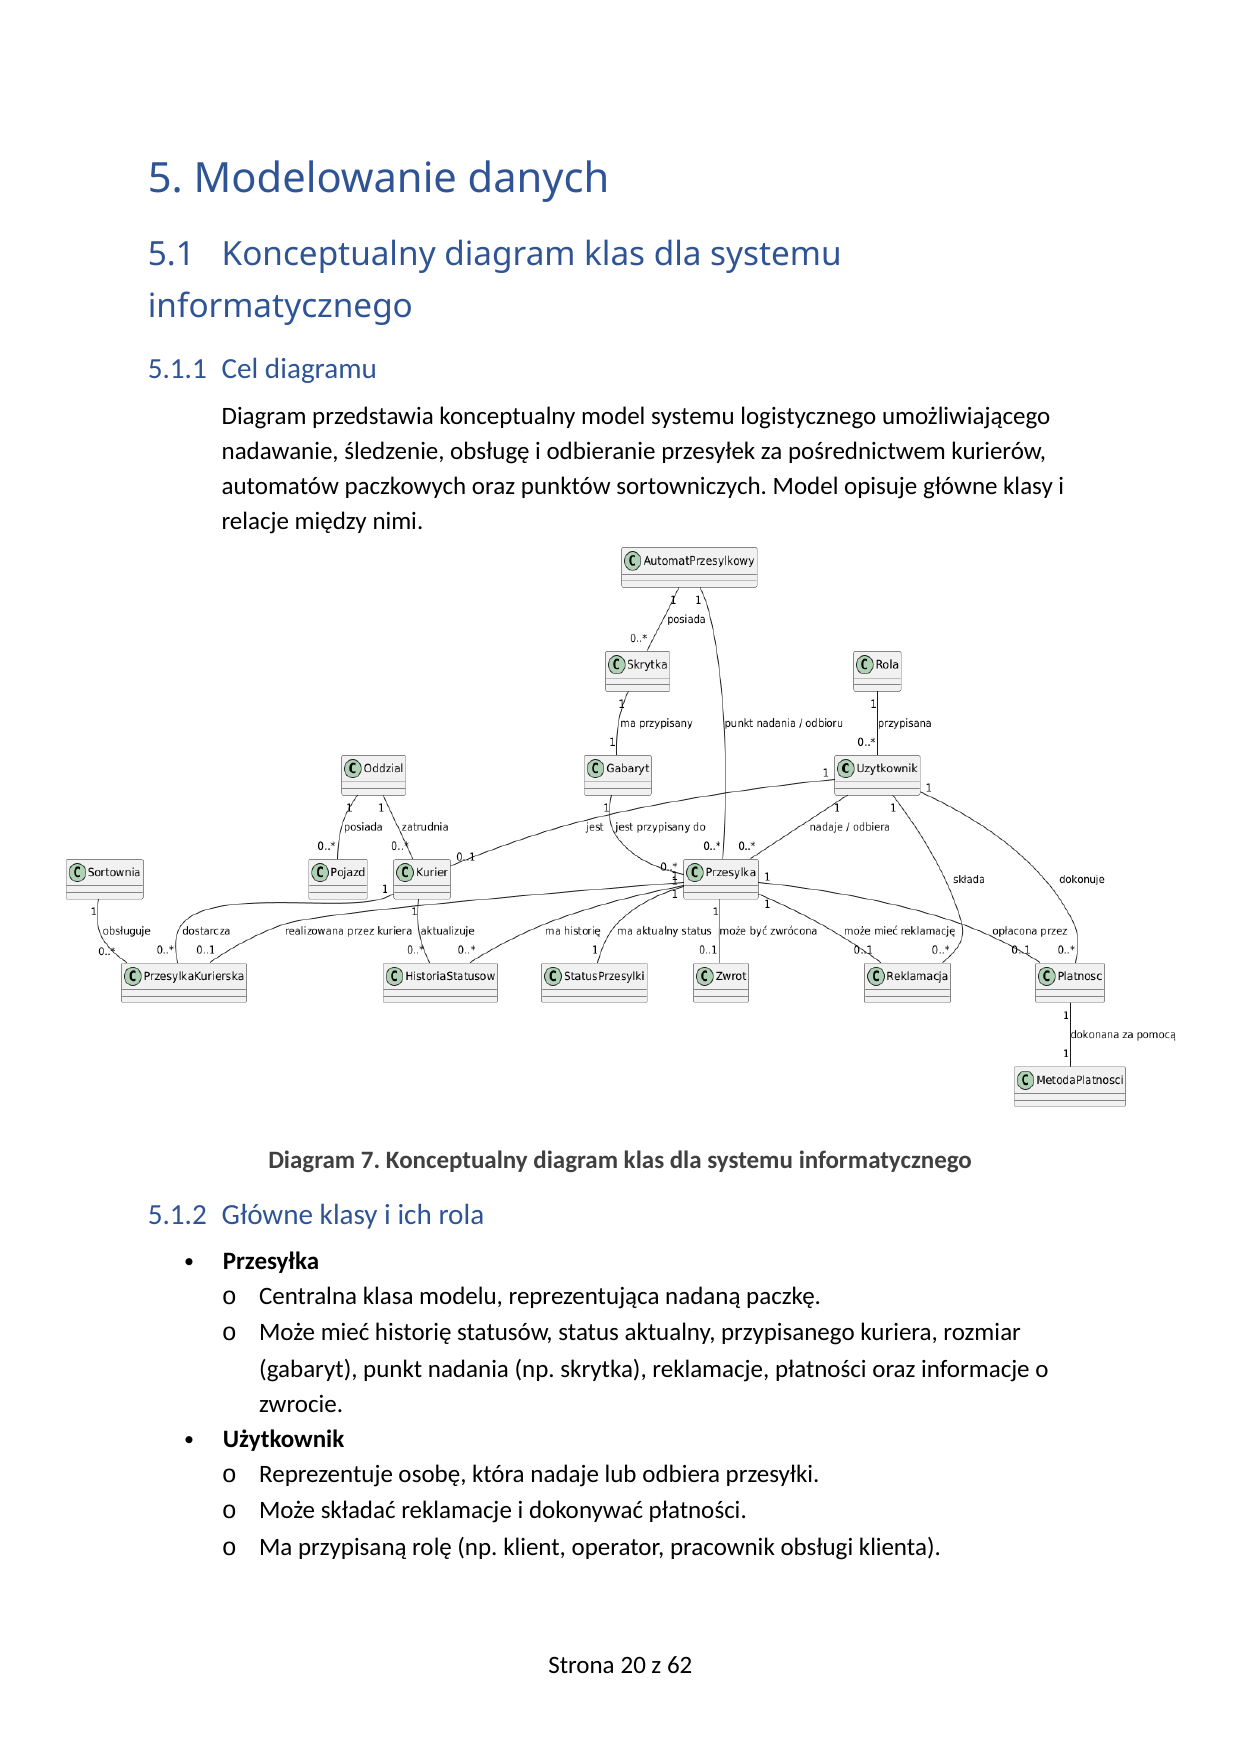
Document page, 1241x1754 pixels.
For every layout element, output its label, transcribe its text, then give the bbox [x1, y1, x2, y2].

subtitle 5.1.2 Główne klasy i ich rola [148, 1196, 1093, 1231]
list Ma przypisaną rolę (np. klient, operator, pracownik obsługi klienta). [222, 1531, 1093, 1562]
subtitle 5. Modelowanie danych [148, 148, 1093, 204]
text Diagram przedstawia konceptualny model systemu logistycznego umożliwiającego nadawanie, śledzenie, obsługę i odbieranie przesyłek za pośrednictwem kurierów, automatów paczkowych oraz punktów sortowniczych. Model opisuje główne klasy i relacje między nimi. [221, 400, 1093, 535]
text Diagram 7. Konceptualny diagram klas dla systemu informatycznego [148, 1111, 1093, 1174]
subtitle 5.1.1 Cel diagramu [148, 351, 1093, 386]
list Użytkownik [185, 1423, 1093, 1453]
list Reprezentuje osobę, która nadaje lub odbiera przesyłki. [222, 1458, 1093, 1489]
subtitle 5.1 Konceptualny diagram klas dla systemu informatycznego [148, 229, 1093, 327]
list Może mieć historię statusów, status aktualny, przypisanego kuriera, rozmiar (gabaryt), punkt nadania (np. skrytka), reklamacje, płatności oraz informacje o zwrocie. [222, 1316, 1093, 1418]
list Przesyłka [185, 1245, 1093, 1276]
picture [60, 541, 1181, 1111]
list Może składać reklamacje i dokonywać płatności. [222, 1494, 1093, 1526]
list Centralna klasa modelu, reprezentująca nadaną paczkę. [222, 1280, 1093, 1312]
